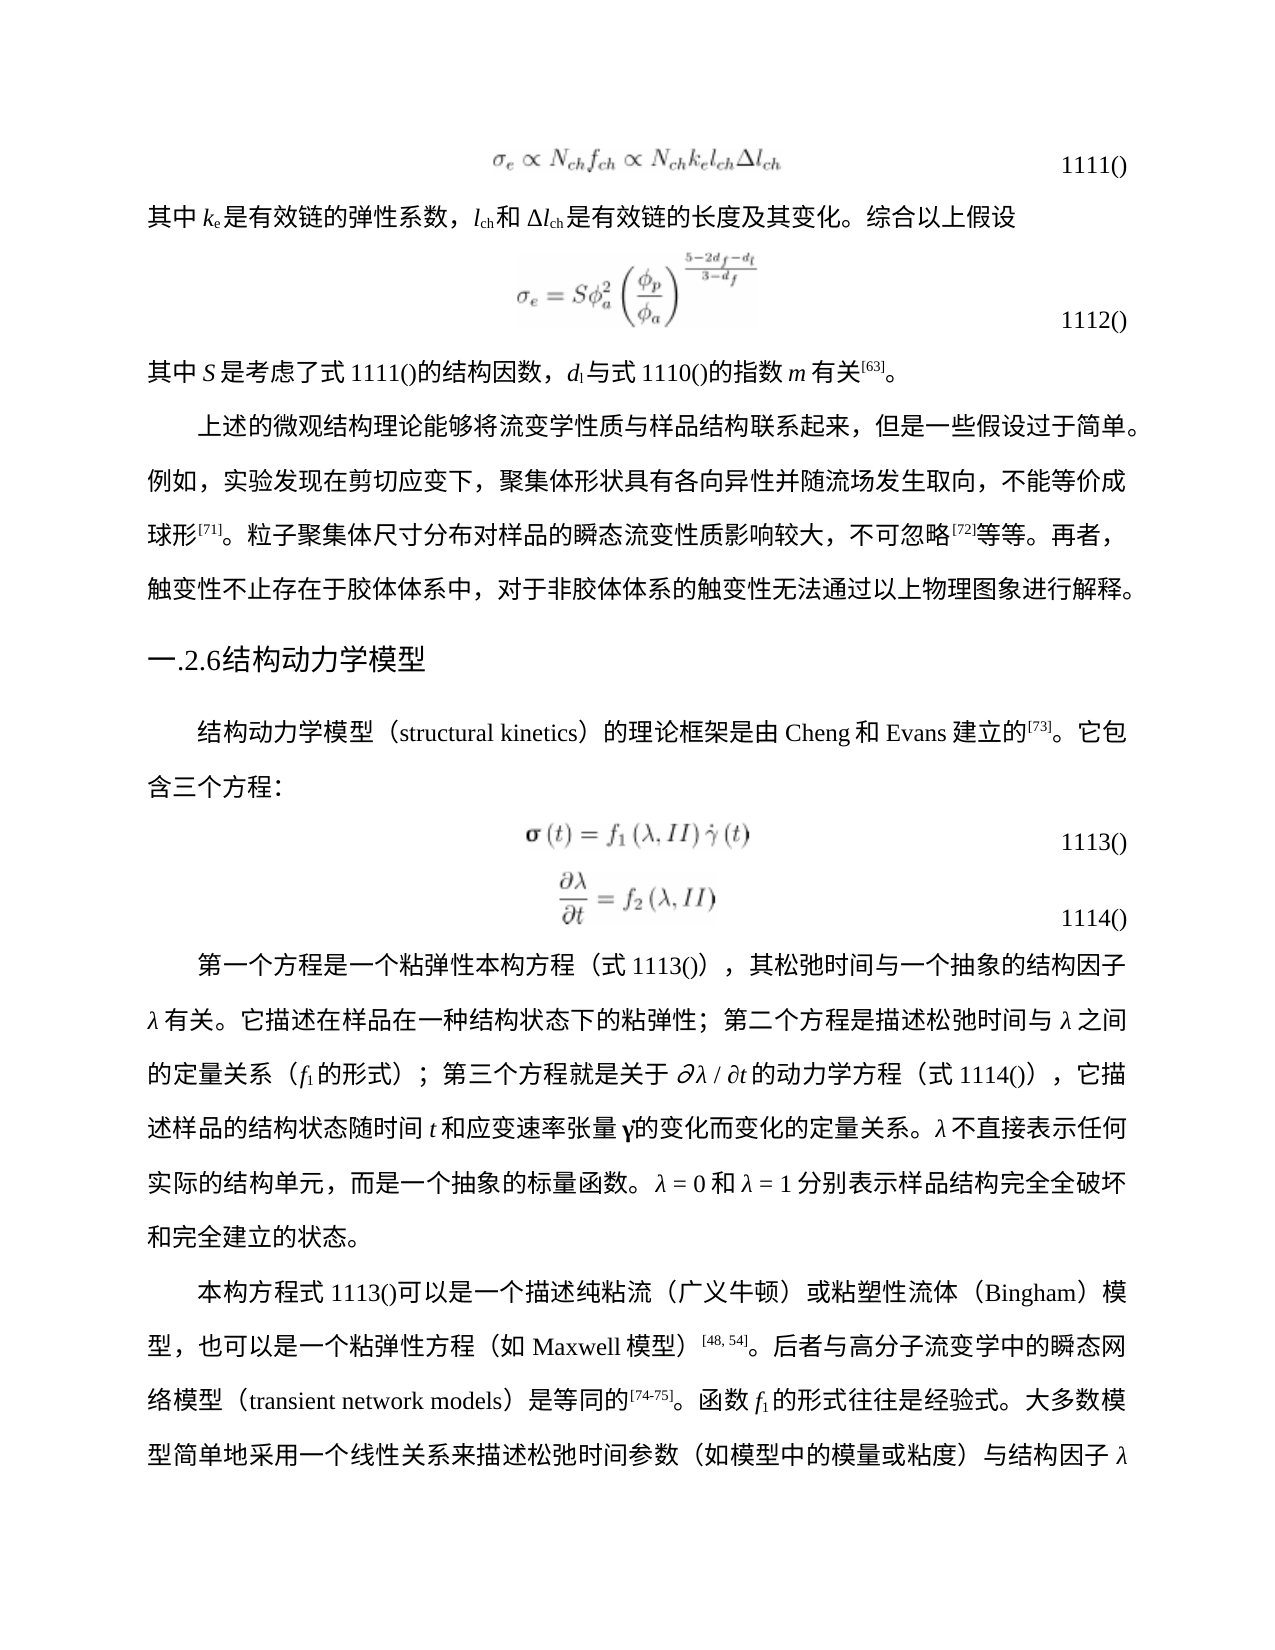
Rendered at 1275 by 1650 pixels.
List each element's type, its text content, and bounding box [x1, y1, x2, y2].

text 上述的微观结构理论能够将流变学性质与样品结构联系起来，但是一些假设过于简单。例如，实验发现在剪切应变下，聚集体形状具有各向异性并随流场发生取向，不能等价成球形[71]。粒子聚集体尺寸分布对样品的瞬态流变性质影响较大，不可忽略[72]等等。再者，触变性不止存在于胶体体系中，对于非胶体体系的触变性无法通过以上物理图象进行解释。 [148, 407, 1127, 606]
subtitle 结构动力学模型 [148, 637, 1127, 679]
text 结构动力学模型（structural kinetics）的理论框架是由Cheng和Evans建立的[73]。它包含三个方程： [148, 713, 1127, 803]
text 其中ke是有效链的弹性系数，lch和Δlch是有效链的长度及其变化。综合以上假设 [148, 148, 1127, 233]
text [148, 1272, 1127, 1471]
